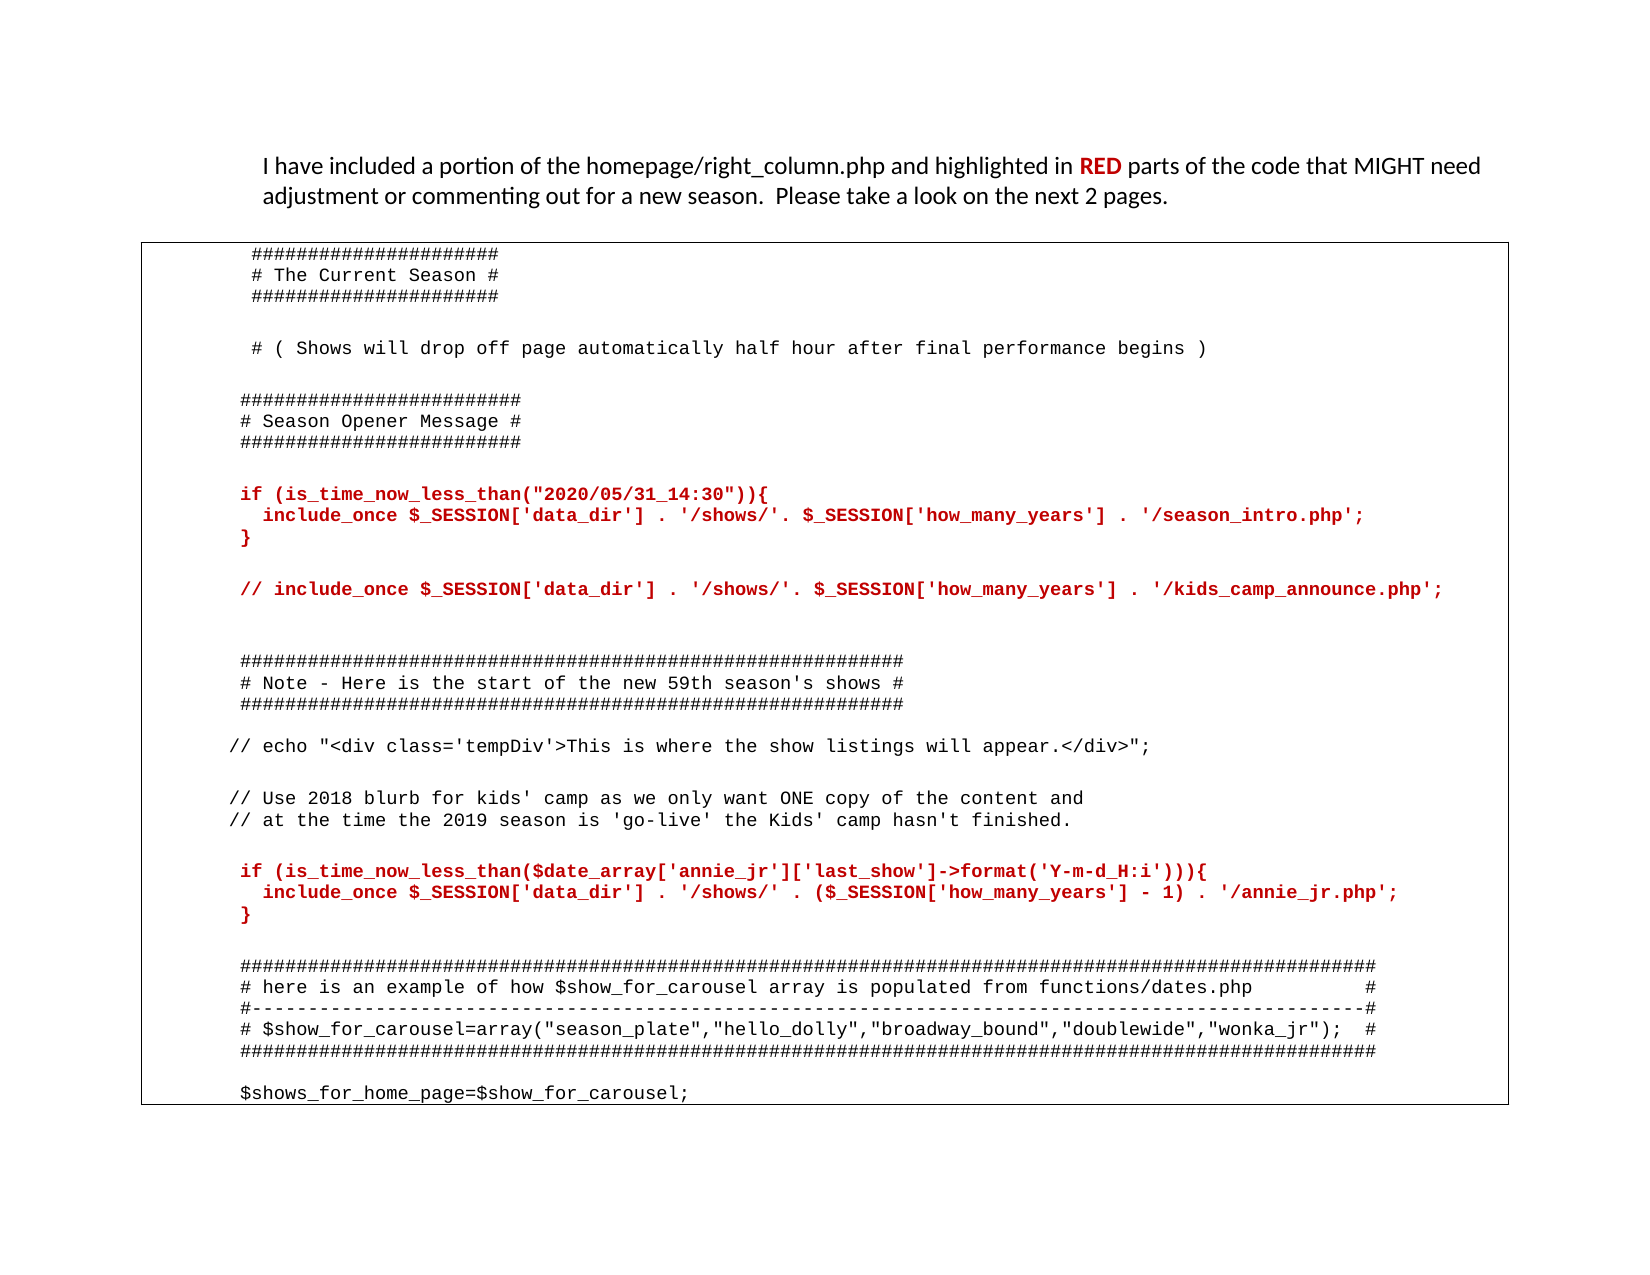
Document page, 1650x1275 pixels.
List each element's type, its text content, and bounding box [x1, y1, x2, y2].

text # The Current Season # [150, 266, 1500, 287]
text } [150, 904, 1500, 926]
text ########################################################### [150, 652, 1500, 673]
text # here is an example of how $show_for_carousel array is populated from functions/dates.php # [150, 978, 1500, 999]
text ##################################################################################################### [150, 1041, 1500, 1063]
text if (is_time_now_less_than("2020/05/31_14:30")){ [150, 485, 1500, 506]
text ###################### [142, 243, 1508, 266]
text # ( Shows will drop off page automatically half hour after final performance begins ) [150, 339, 1500, 360]
text ########################################################### [150, 695, 1500, 716]
text $shows_for_home_page=$show_for_carousel; [150, 1084, 1500, 1104]
text ######################### [150, 433, 1500, 454]
text # $show_for_carousel=array("season_plate","hello_dolly","broadway_bound","doublewide","wonka_jr"); # [150, 1020, 1500, 1041]
list I have included a portion of the homepage/right_column.php and highlighted in RED parts of the code that MIGHT need adjustment or commenting out for a new season. Please take a look on the next 2 pages. [262, 150, 1500, 211]
text ###################### [150, 287, 1500, 308]
text // echo "<div class='tempDiv'>This is where the show listings will appear.</div>"; [150, 737, 1500, 758]
text # Season Opener Message # [150, 412, 1500, 433]
text include_once $_SESSION['data_dir'] . '/shows/'. $_SESSION['how_many_years'] . '/season_intro.php'; [150, 506, 1500, 527]
text // include_once $_SESSION['data_dir'] . '/shows/'. $_SESSION['how_many_years'] . '/kids_camp_announce.php'; [150, 579, 1500, 601]
text include_once $_SESSION['data_dir'] . '/shows/' . ($_SESSION['how_many_years'] - 1) . '/annie_jr.php'; [150, 883, 1500, 904]
text ##################################################################################################### [150, 956, 1500, 978]
text // at the time the 2019 season is 'go-live' the Kids' camp hasn't finished. [150, 810, 1500, 832]
text // Use 2018 blurb for kids' camp as we only want ONE copy of the content and [150, 789, 1500, 810]
text ######################### [150, 391, 1500, 412]
text } [150, 527, 1500, 549]
text if (is_time_now_less_than($date_array['annie_jr']['last_show']->format('Y-m-d_H:i'))){ [150, 862, 1500, 883]
text #---------------------------------------------------------------------------------------------------# [150, 999, 1500, 1020]
text # Note - Here is the start of the new 59th season's shows # [150, 673, 1500, 695]
